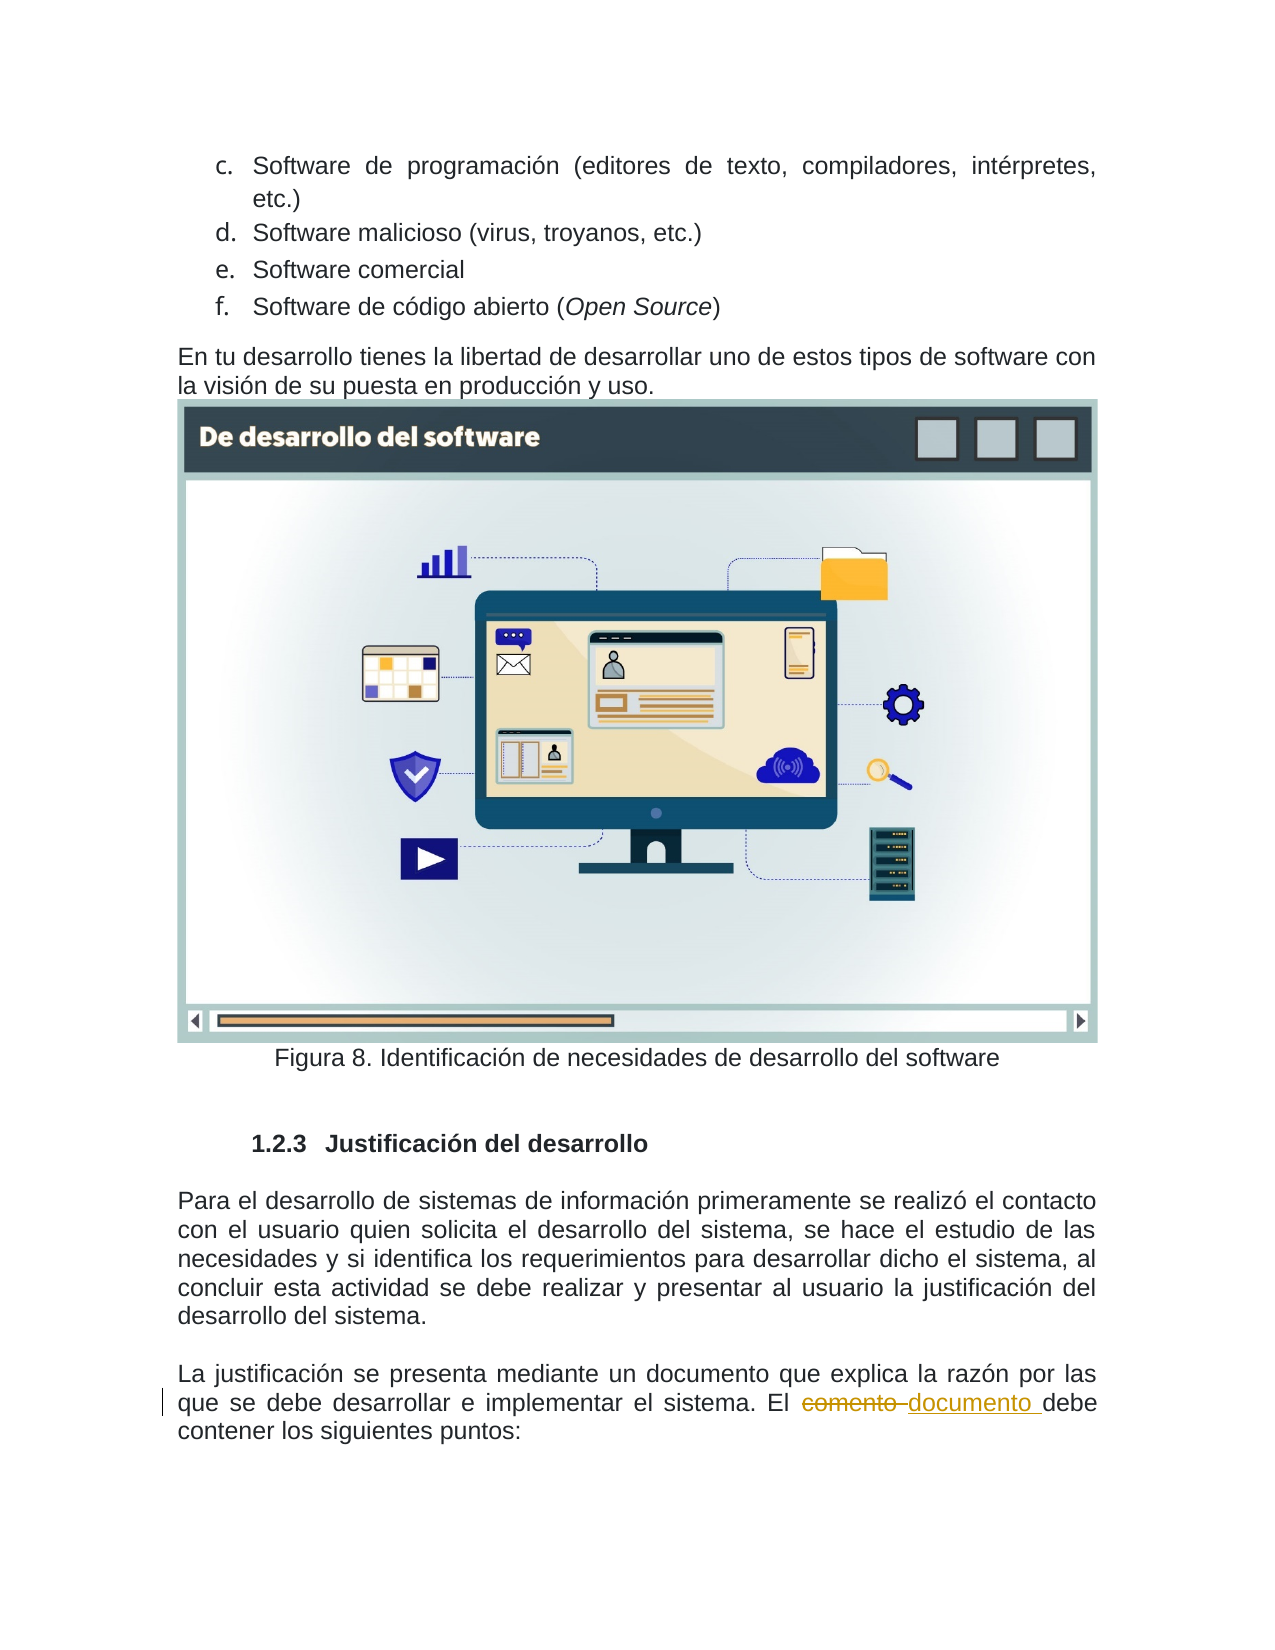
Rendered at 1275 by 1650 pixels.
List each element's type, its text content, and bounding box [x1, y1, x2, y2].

text Figura 8. Identificación de necesidades de desarrollo del software [177, 1043, 1098, 1071]
list Software de programación (editores de texto, compiladores, intérpretes, etc.) [215, 148, 1098, 213]
list Software malicioso (virus, troyanos, etc.) [215, 215, 1098, 249]
text La justificación se presenta mediante un documento que explica la razón por las que se debe desarrollar e implementar el sistema. El debe contener los siguientes puntos: [177, 1359, 1098, 1445]
text 1.2.3 Justificación del desarrollo [251, 1129, 1098, 1157]
picture [177, 399, 1098, 1043]
list Software comercial [215, 252, 1098, 286]
text Para el desarrollo de sistemas de información primeramente se realizó el contacto con el usuario quien solicita el desarrollo del sistema, se hace el estudio de las necesidades y si identifica los requerimientos para desarrollar dicho el sistema, al concluir esta actividad se debe realizar y presentar al usuario la justificación del desarrollo del sistema. [177, 1186, 1098, 1330]
list Software de código abierto (Open Source) [215, 288, 1098, 323]
text En tu desarrollo tienes la libertad de desarrollar uno de estos tipos de software con la visión de su puesta en producción y uso. [177, 342, 1098, 399]
